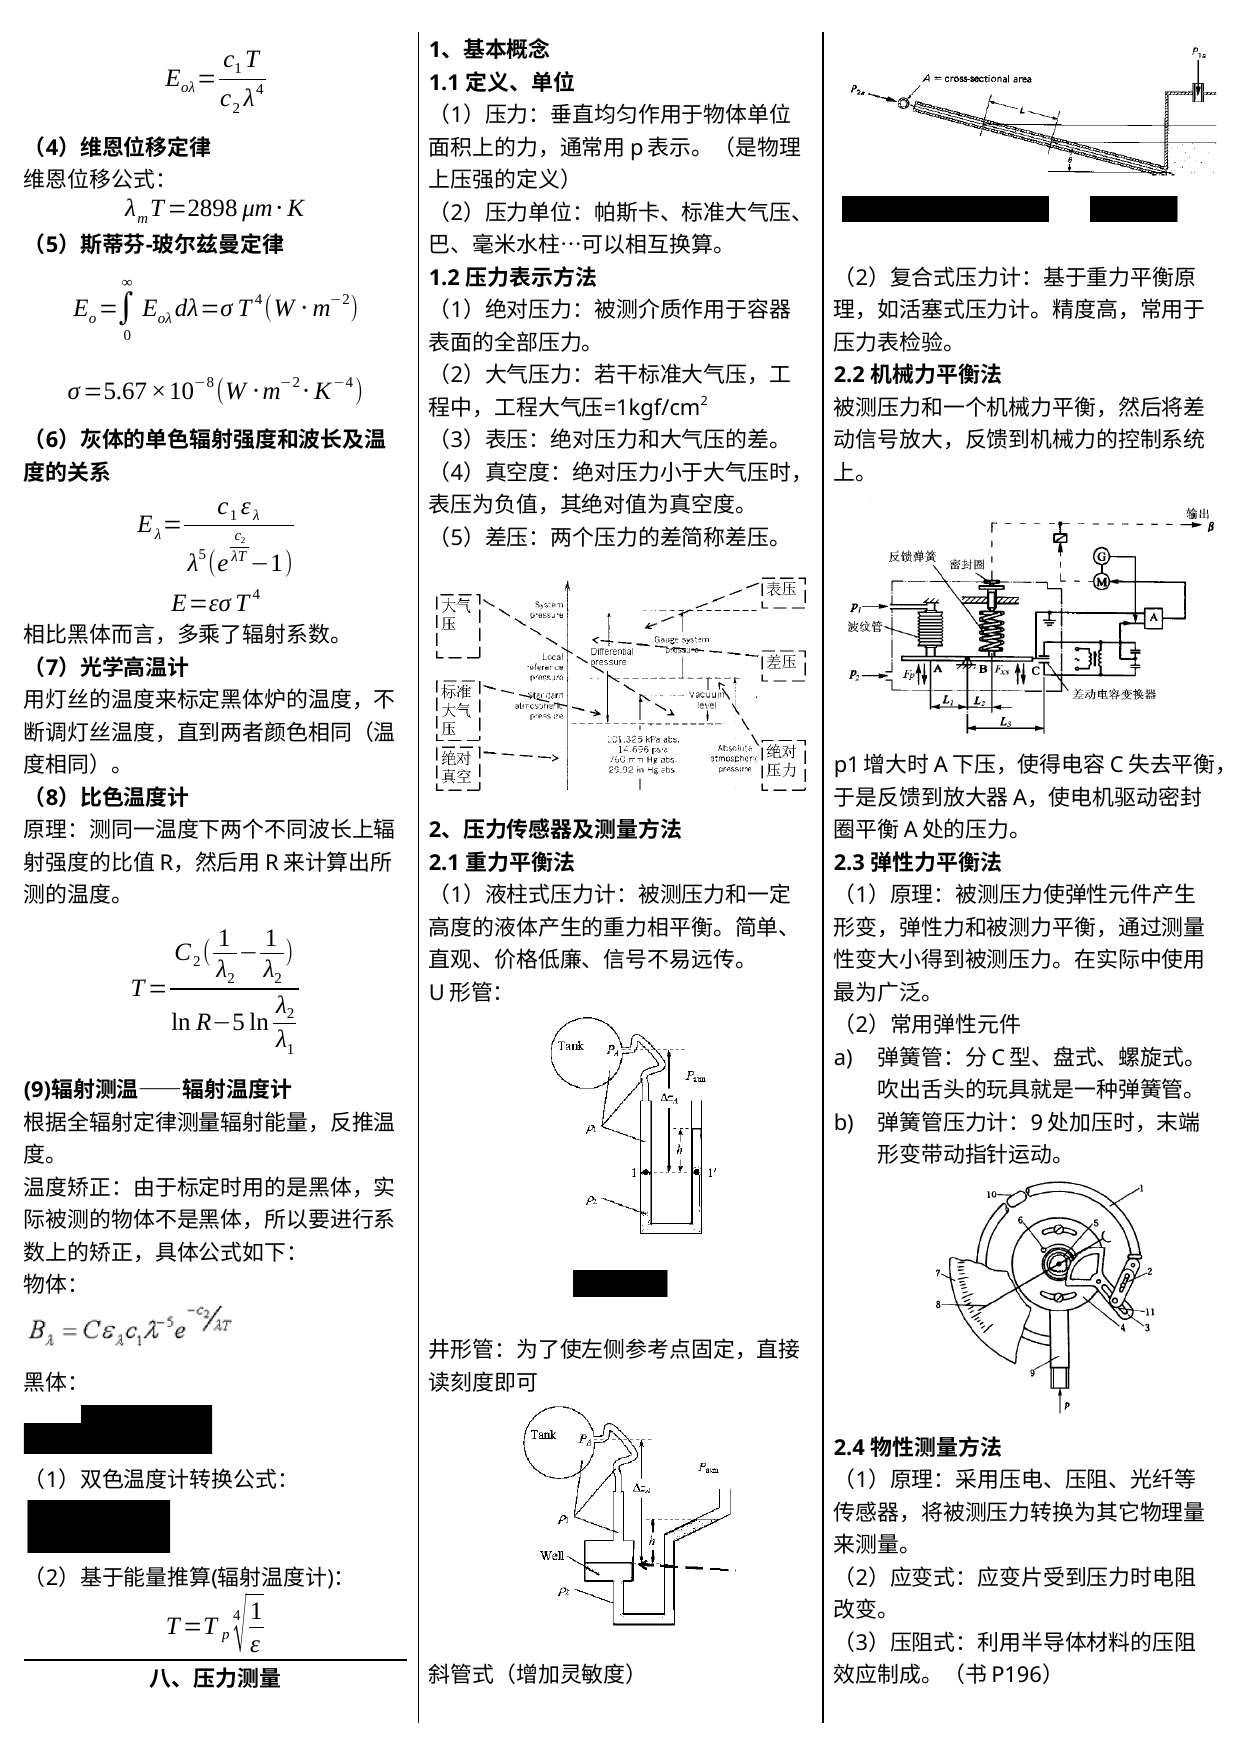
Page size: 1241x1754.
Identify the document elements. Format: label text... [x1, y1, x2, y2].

text （5）差压：两个压力的差简称差压。 [428, 519, 812, 552]
list 弹簧管压力计：9处加压时，末端形变带动指针运动。 [833, 1104, 1217, 1169]
text 井形管：为了使左侧参考点固定，直接读刻度即可 [428, 1332, 812, 1397]
text （2）常用弹性元件 [833, 1007, 1217, 1039]
text 被测压力和一个机械力平衡，然后将差动信号放大，反馈到机械力的控制系统上。 [833, 389, 1217, 487]
text p1增大时A下压，使得电容C失去平衡，于是反馈到放大器A，使电机驱动密封圈平衡A处的压力。 [833, 747, 1217, 844]
picture [23, 1306, 247, 1358]
text （4）真空度：绝对压力小于大气压时，表压为负值，其绝对值为真空度。 [428, 454, 812, 519]
text 根据全辐射定律测量辐射能量，反推温度。 [24, 1104, 407, 1169]
text 维恩位移公式： [24, 162, 407, 194]
text （2）复合式压力计：基于重力平衡原理，如活塞式压力计。精度高，常用于压力表检验。 [833, 259, 1217, 357]
text 2、压力传感器及测量方法 [428, 812, 812, 844]
text （8）比色温度计 [24, 779, 407, 812]
text （3）表压：绝对压力和大气压的差。 [428, 422, 812, 454]
text (9)辐射测温——辐射温度计 [24, 1072, 407, 1104]
text 八、压力测量 [24, 1661, 407, 1693]
text （7）光学高温计 [24, 649, 407, 682]
text 相比黑体而言，多乘了辐射系数。 [24, 617, 407, 649]
text （3）压阻式：利用半导体材料的压阻效应制成。（书P196） [833, 1624, 1217, 1689]
text 温度矫正：由于标定时用的是黑体，实际被测的物体不是黑体，所以要进行系数上的矫正，具体公式如下： [24, 1169, 407, 1267]
text （1）压力：垂直均匀作用于物体单位面积上的力，通常用p表示。（是物理上压强的定义） [428, 97, 812, 194]
text （6）灰体的单色辐射强度和波长及温度的关系 [24, 422, 407, 487]
text （1）液柱式压力计：被测压力和一定高度的液体产生的重力相平衡。简单、直观、价格低廉、信号不易远传。 [428, 877, 812, 974]
text 物体： [24, 1267, 407, 1299]
text （1）绝对压力：被测介质作用于容器表面的全部压力。 [428, 292, 812, 357]
text （1）原理：被测压力使弹性元件产生形变，弹性力和被测力平衡，通过测量性变大小得到被测压力。在实际中使用最为广泛。 [833, 877, 1217, 1007]
text 1.1 定义、单位 [428, 64, 812, 97]
text （2）压力单位：帕斯卡、标准大气压、巴、毫米水柱…可以相互换算。 [428, 194, 812, 259]
text （2）大气压力：若干标准大气压，工程中，工程大气压=1kgf/cm2 [428, 357, 812, 422]
list 弹簧管：分C型、盘式、螺旋式。吹出舌头的玩具就是一种弹簧管。 [833, 1039, 1217, 1104]
picture [926, 1169, 1168, 1423]
text 1.2 压力表示方法 [428, 259, 812, 292]
text （2）应变式：应变片受到压力时电阻改变。 [833, 1559, 1217, 1624]
picture [833, 497, 1217, 737]
text U形管： [428, 974, 812, 1007]
text 1、基本概念 [428, 32, 812, 64]
text （2）基于能量推算(辐射温度计)： [24, 1559, 407, 1592]
text （1）双色温度计转换公式： [24, 1462, 407, 1494]
text （4）维恩位移定律 [24, 129, 407, 162]
text 2.1 重力平衡法 [428, 844, 812, 877]
text 斜管式（增加灵敏度） [428, 1657, 812, 1689]
text 用灯丝的温度来标定黑体炉的温度，不断调灯丝温度，直到两者颜色相同（温度相同）。 [24, 682, 407, 779]
text 2.2 机械力平衡法 [833, 357, 1217, 389]
text （5）斯蒂芬-玻尔兹曼定律 [24, 227, 407, 259]
text 2.3 弹性力平衡法 [833, 844, 1217, 877]
text 2.4 物性测量方法 [833, 1429, 1217, 1462]
text 黑体： [24, 1364, 407, 1397]
text 原理：测同一温度下两个不同波长上辐射强度的比值R，然后用R来计算出所测的温度。 [24, 812, 407, 909]
text （1）原理：采用压电、压阻、光纤等传感器，将被测压力转换为其它物理量来测量。 [833, 1462, 1217, 1559]
